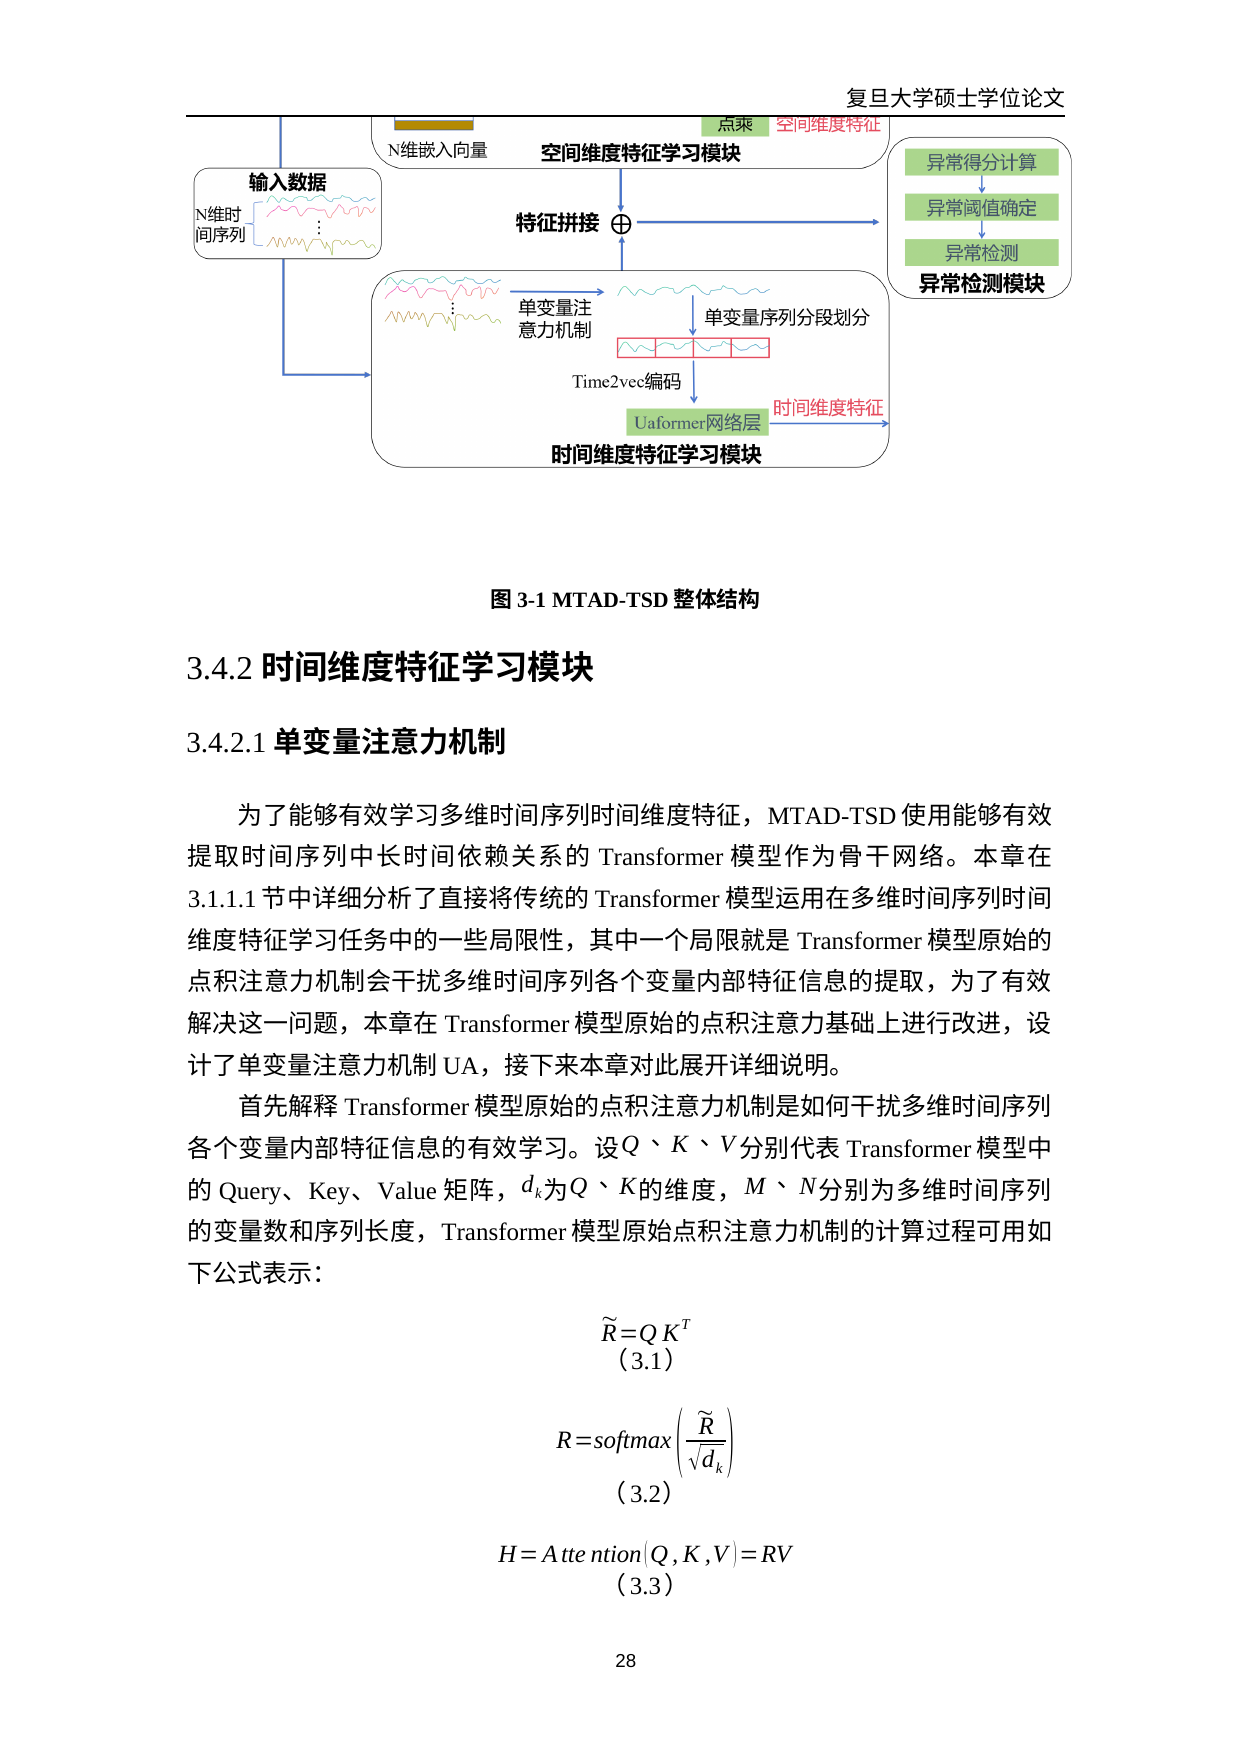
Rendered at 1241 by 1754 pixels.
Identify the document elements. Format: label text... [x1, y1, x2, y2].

subtitle 单变量注意力机制 [186, 718, 1065, 761]
text 首先解释Transformer模型原始的点积注意力机制是如何干扰多维时间序列各个变量内部特征信息的有效学习。设分别代表Transformer模型中的Query、Key、Value矩阵，为的维度，分别为多维时间序列的变量数和序列长度，Transformer模型原始点积注意力机制的计算过程可用如下公式表示： [188, 1082, 1053, 1291]
text 图3-1 MTAD-TSD整体结构 [186, 582, 1065, 614]
picture [186, 116, 1072, 479]
text 为了能够有效学习多维时间序列时间维度特征，MTAD-TSD使用能够有效提取时间序列中长时间依赖关系的Transformer模型作为骨干网络。本章在3.1.1.1节中详细分析了直接将传统的Transformer模型运用在多维时间序列时间维度特征学习任务中的一些局限性，其中一个局限就是Transformer模型原始的点积注意力机制会干扰多维时间序列各个变量内部特征信息的提取，为了有效解决这一问题，本章在Transformer模型原始的点积注意力基础上进行改进，设计了单变量注意力机制UA，接下来本章对此展开详细说明。 [188, 791, 1053, 1082]
subtitle 时间维度特征学习模块 [186, 641, 1065, 689]
